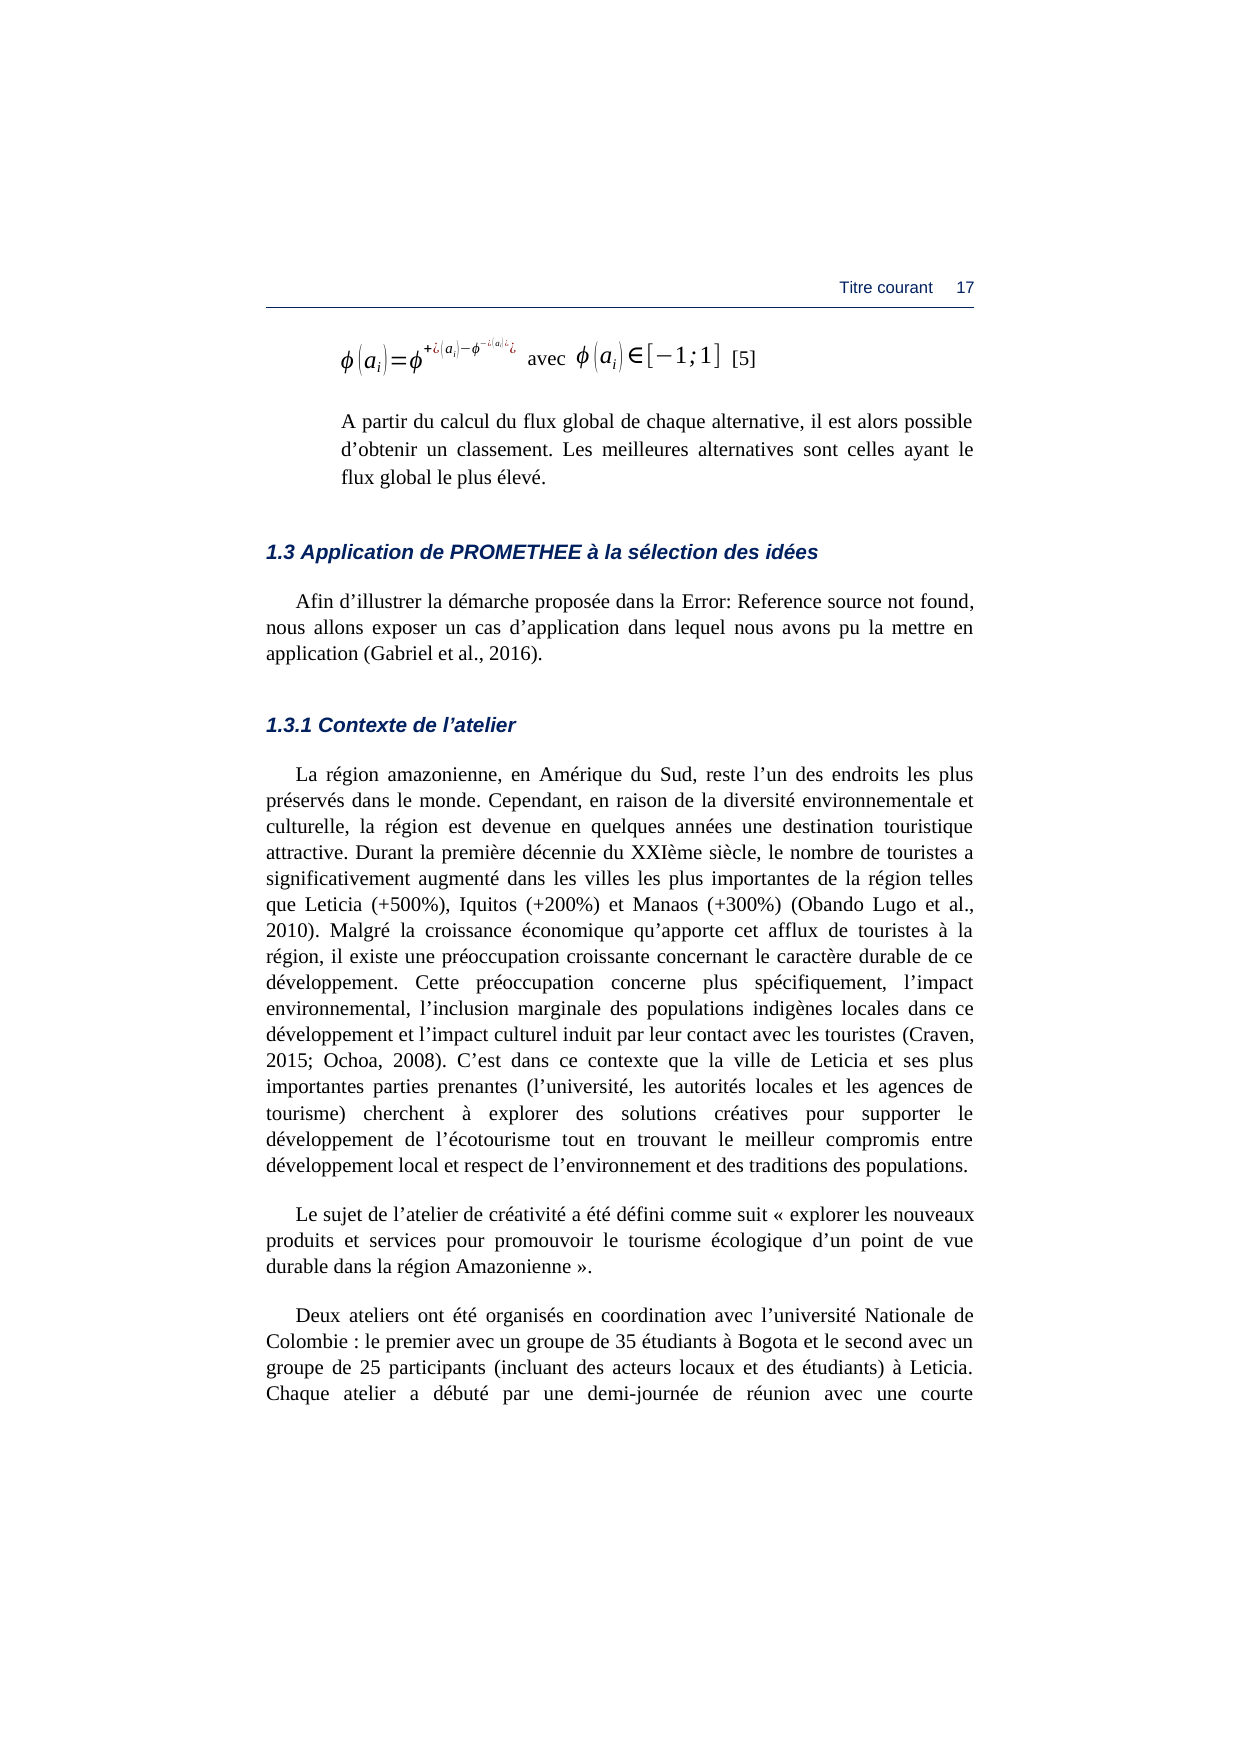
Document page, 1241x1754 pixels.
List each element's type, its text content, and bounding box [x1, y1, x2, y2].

list avec [5] [341, 337, 974, 378]
text La région amazonienne, en Amérique du Sud, reste l’un des endroits les plus préservés dans le monde. Cependant, en raison de la diversité environnementale et culturelle, la région est devenue en quelques années une destination touristique attractive. Durant la première décennie du XXIème siècle, le nombre de touristes a significativement augmenté dans les villes les plus importantes de la région telles que Leticia (+500%), Iquitos (+200%) et Manaos (+300%) (Obando Lugo et al., 2010). Malgré la croissance économique qu’apporte cet afflux de touristes à la région, il existe une préoccupation croissante concernant le caractère durable de ce développement. Cette préoccupation concerne plus spécifiquement, l’impact environnemental, l’inclusion marginale des populations indigènes locales dans ce développement et l’impact culturel induit par leur contact avec les touristes (Craven, 2015; Ochoa, 2008). C’est dans ce contexte que la ville de Leticia et ses plus importantes parties prenantes (l’université, les autorités locales et les agences de tourisme) cherchent à explorer des solutions créatives pour supporter le développement de l’écotourisme tout en trouvant le meilleur compromis entre développement local et respect de l’environnement et des traditions des populations. [266, 760, 974, 1177]
text 1.3.1 Contexte de l’atelier [266, 711, 974, 737]
list A partir du calcul du flux global de chaque alternative, il est alors possible d’obtenir un classement. Les meilleures alternatives sont celles ayant le flux global le plus élevé. [341, 409, 974, 489]
text Le sujet de l’atelier de créativité a été défini comme suit « explorer les nouveaux produits et services pour promouvoir le tourisme écologique d’un point de vue durable dans la région Amazonienne ». [266, 1199, 974, 1278]
text 1.3 Application de PROMETHEE à la sélection des idées [266, 538, 974, 564]
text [266, 1301, 974, 1405]
